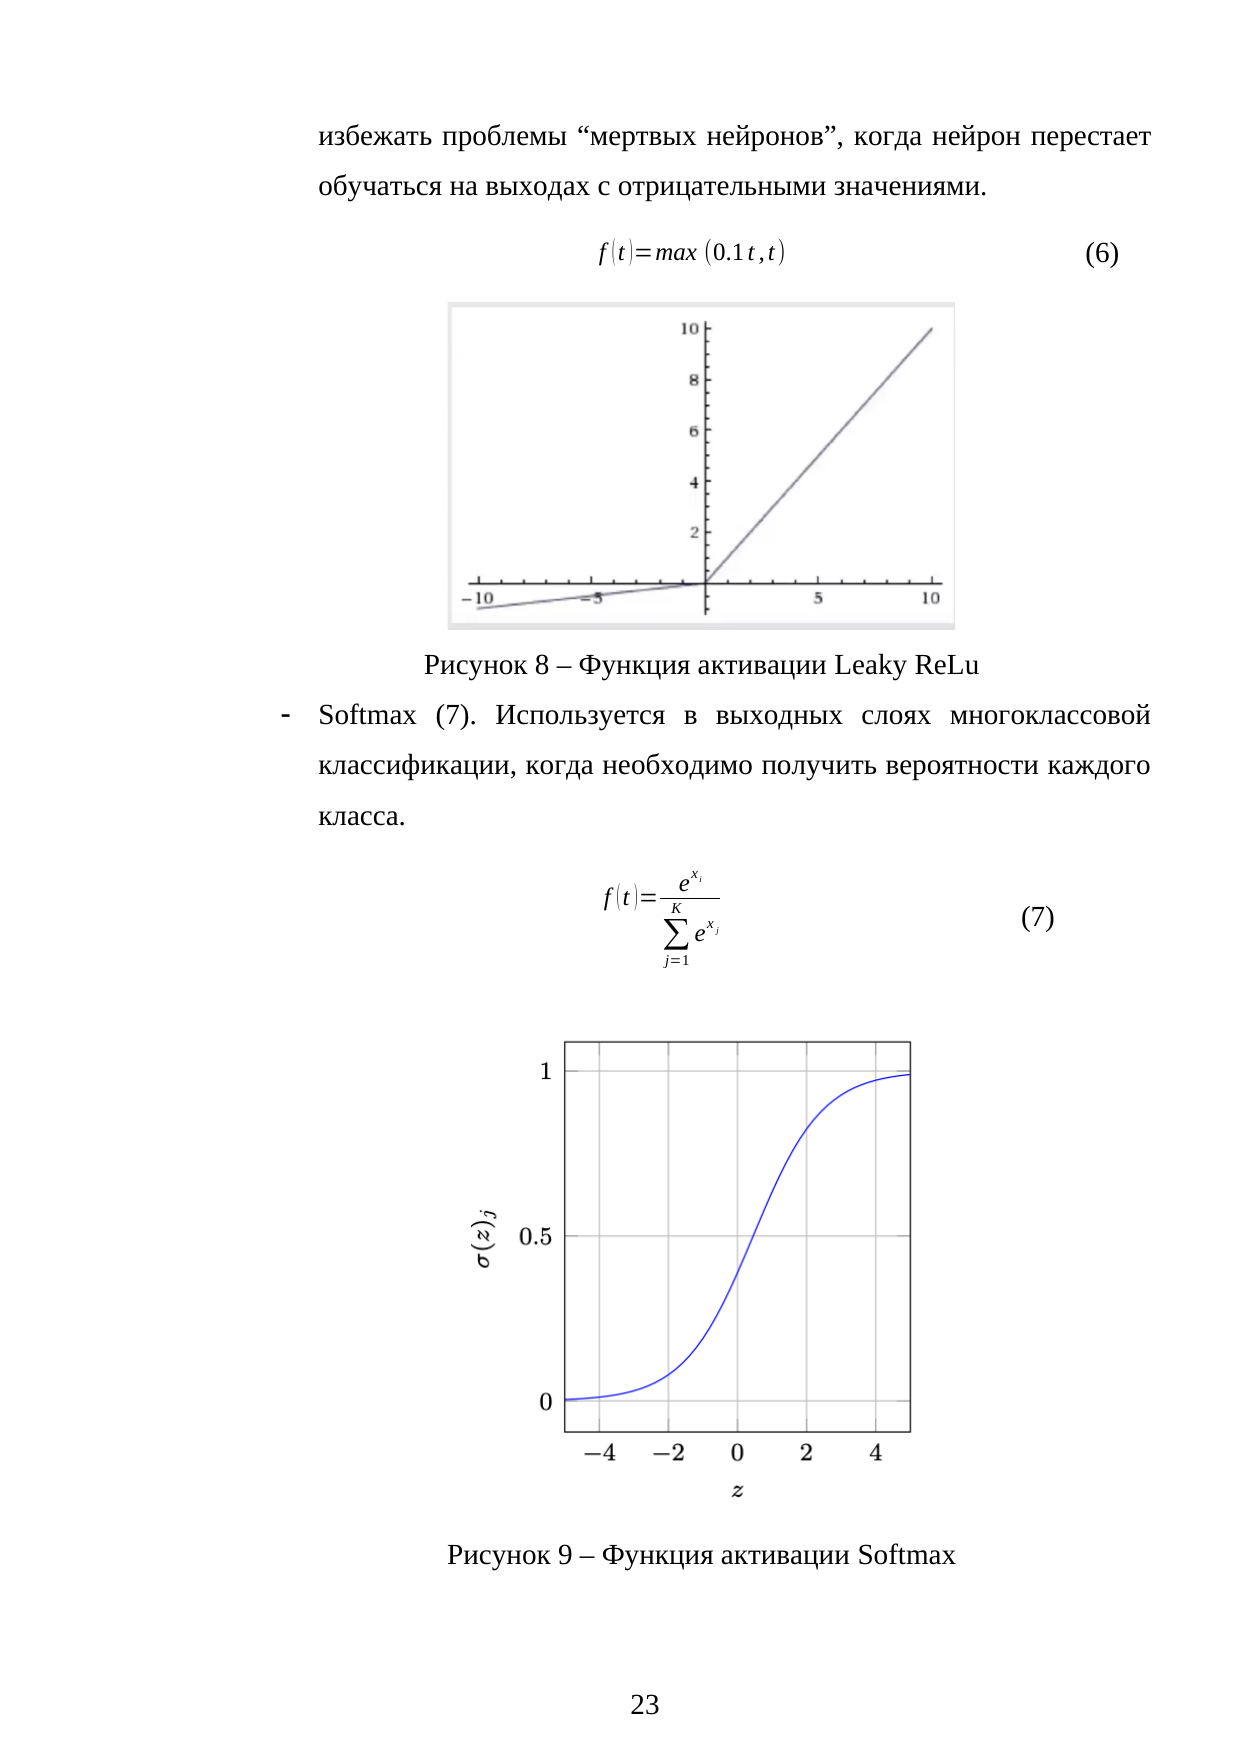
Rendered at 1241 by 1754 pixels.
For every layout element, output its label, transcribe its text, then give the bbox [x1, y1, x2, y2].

picture [471, 1000, 932, 1504]
list (7) [318, 865, 1152, 967]
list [281, 118, 1152, 202]
text Рисунок 8 – Функция активации Leaky ReLu [177, 647, 1152, 680]
list Softmax (7). Используется в выходных слоях многоклассовой классификации, когда необходимо получить вероятности каждого класса. [281, 697, 1152, 831]
text Рисунок 9 – Функция активации Softmax [177, 1537, 1152, 1571]
list (6) [281, 235, 1152, 269]
picture [447, 302, 956, 630]
